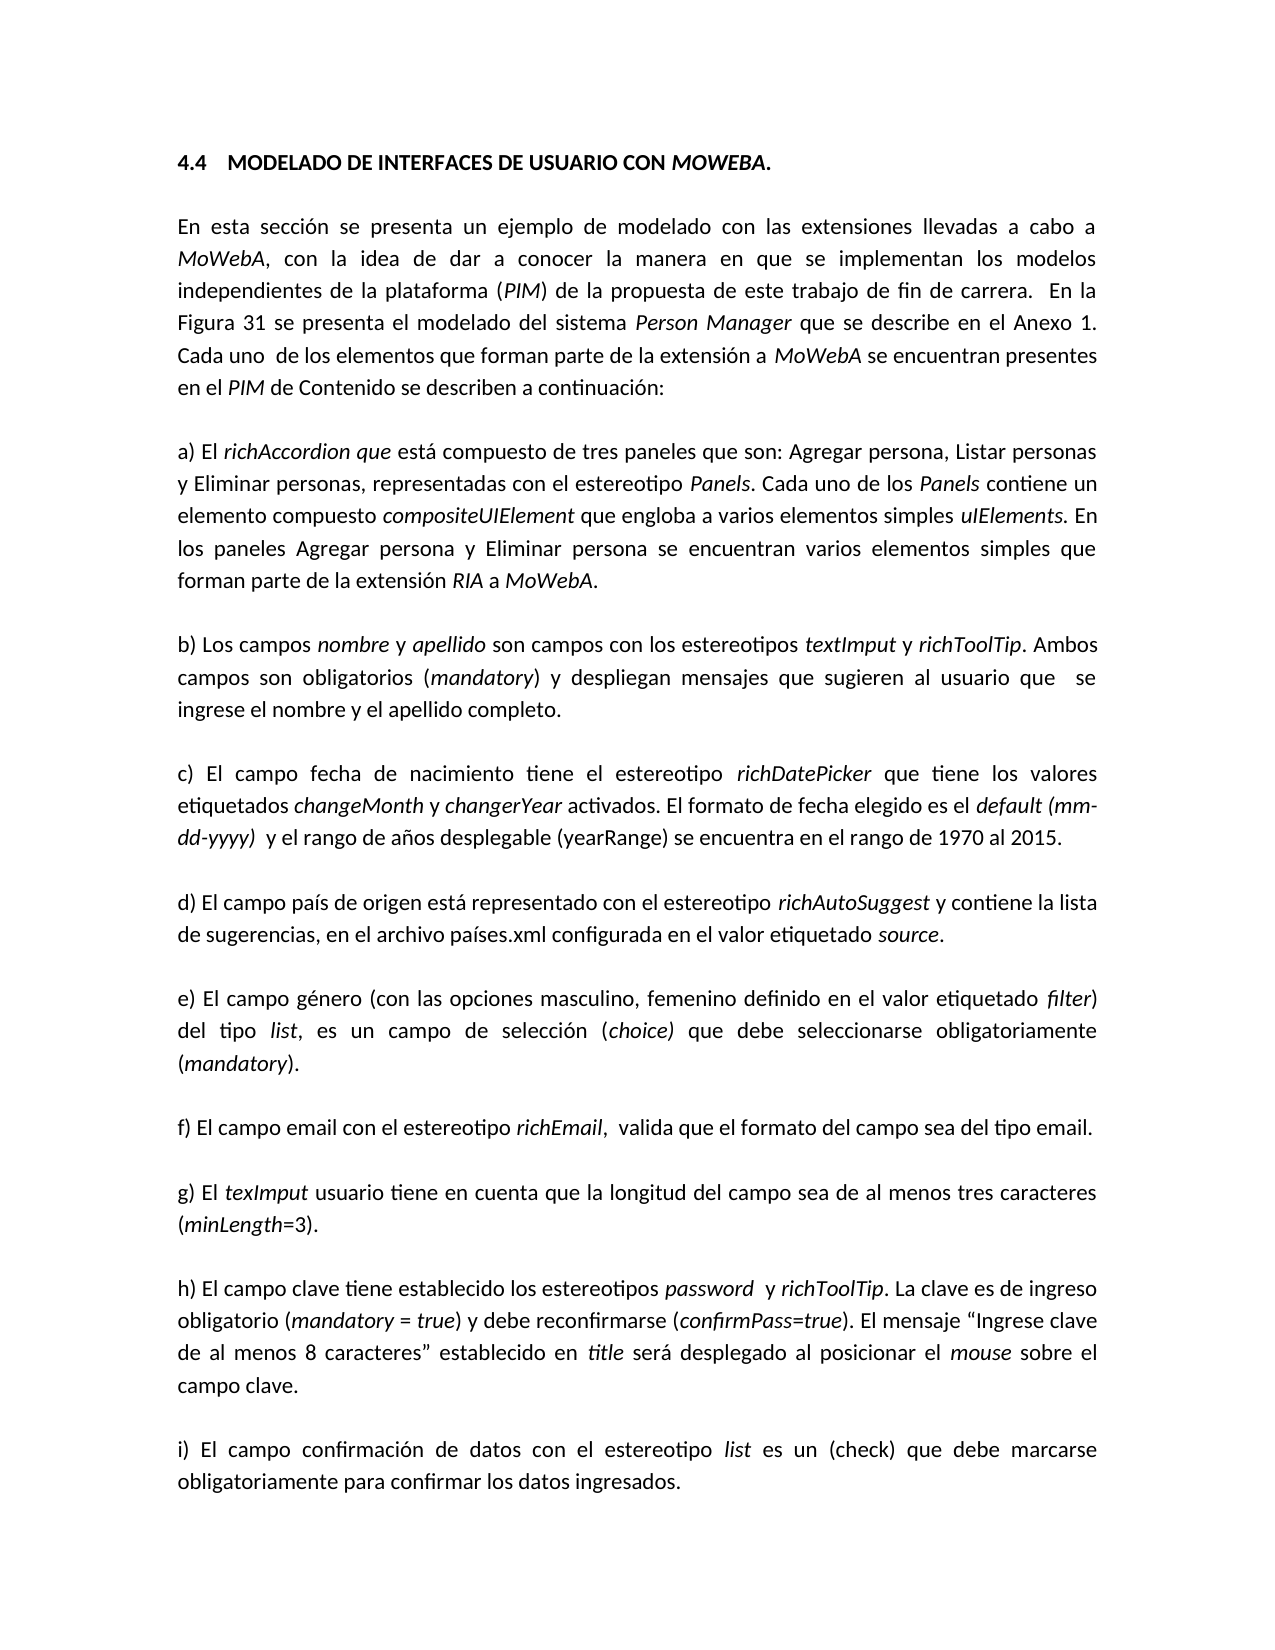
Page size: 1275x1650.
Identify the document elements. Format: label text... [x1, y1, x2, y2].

text a) El richAccordion que está compuesto de tres paneles que son: Agregar persona, Listar personas y Eliminar personas, representadas con el estereotipo Panels. Cada uno de los Panels contiene un elemento compuesto compositeUIElement que engloba a varios elementos simples uIElements. En los paneles Agregar persona y Eliminar persona se encuentran varios elementos simples que forman parte de la extensión RIA a MoWebA. [177, 437, 1098, 594]
text i) El campo confirmación de datos con el estereotipo list es un (check) que debe marcarse obligatoriamente para confirmar los datos ingresados. [177, 1435, 1098, 1495]
text b) Los campos nombre y apellido son campos con los estereotipos textImput y richToolTip. Ambos campos son obligatorios (mandatory) y despliegan mensajes que sugieren al usuario que se ingrese el nombre y el apellido completo. [177, 630, 1098, 723]
text h) El campo clave tiene establecido los estereotipos password y richToolTip. La clave es de ingreso obligatorio (mandatory = true) y debe reconfirmarse (confirmPass=true). El mensaje “Ingrese clave de al menos 8 caracteres” establecido en title será desplegado al posicionar el mouse sobre el campo clave. [177, 1274, 1098, 1399]
text 4.4 Modelado de interfaces de usuario con MoWebA. [177, 148, 1098, 176]
text c) El campo fecha de nacimiento tiene el estereotipo richDatePicker que tiene los valores etiquetados changeMonth y changerYear activados. El formato de fecha elegido es el default (mm-dd-yyyy) y el rango de años desplegable (yearRange) se encuentra en el rango de 1970 al 2015. [177, 759, 1098, 852]
text e) El campo género (con las opciones masculino, femenino definido en el valor etiquetado filter) del tipo list, es un campo de selección (choice) que debe seleccionarse obligatoriamente (mandatory). [177, 984, 1098, 1077]
text d) El campo país de origen está representado con el estereotipo richAutoSuggest y contiene la lista de sugerencias, en el archivo países.xml configurada en el valor etiquetado source. [177, 888, 1098, 948]
text g) El texImput usuario tiene en cuenta que la longitud del campo sea de al menos tres caracteres (minLength=3). [177, 1178, 1098, 1238]
text f) El campo email con el estereotipo richEmail, valida que el formato del campo sea del tipo email. [177, 1113, 1098, 1141]
